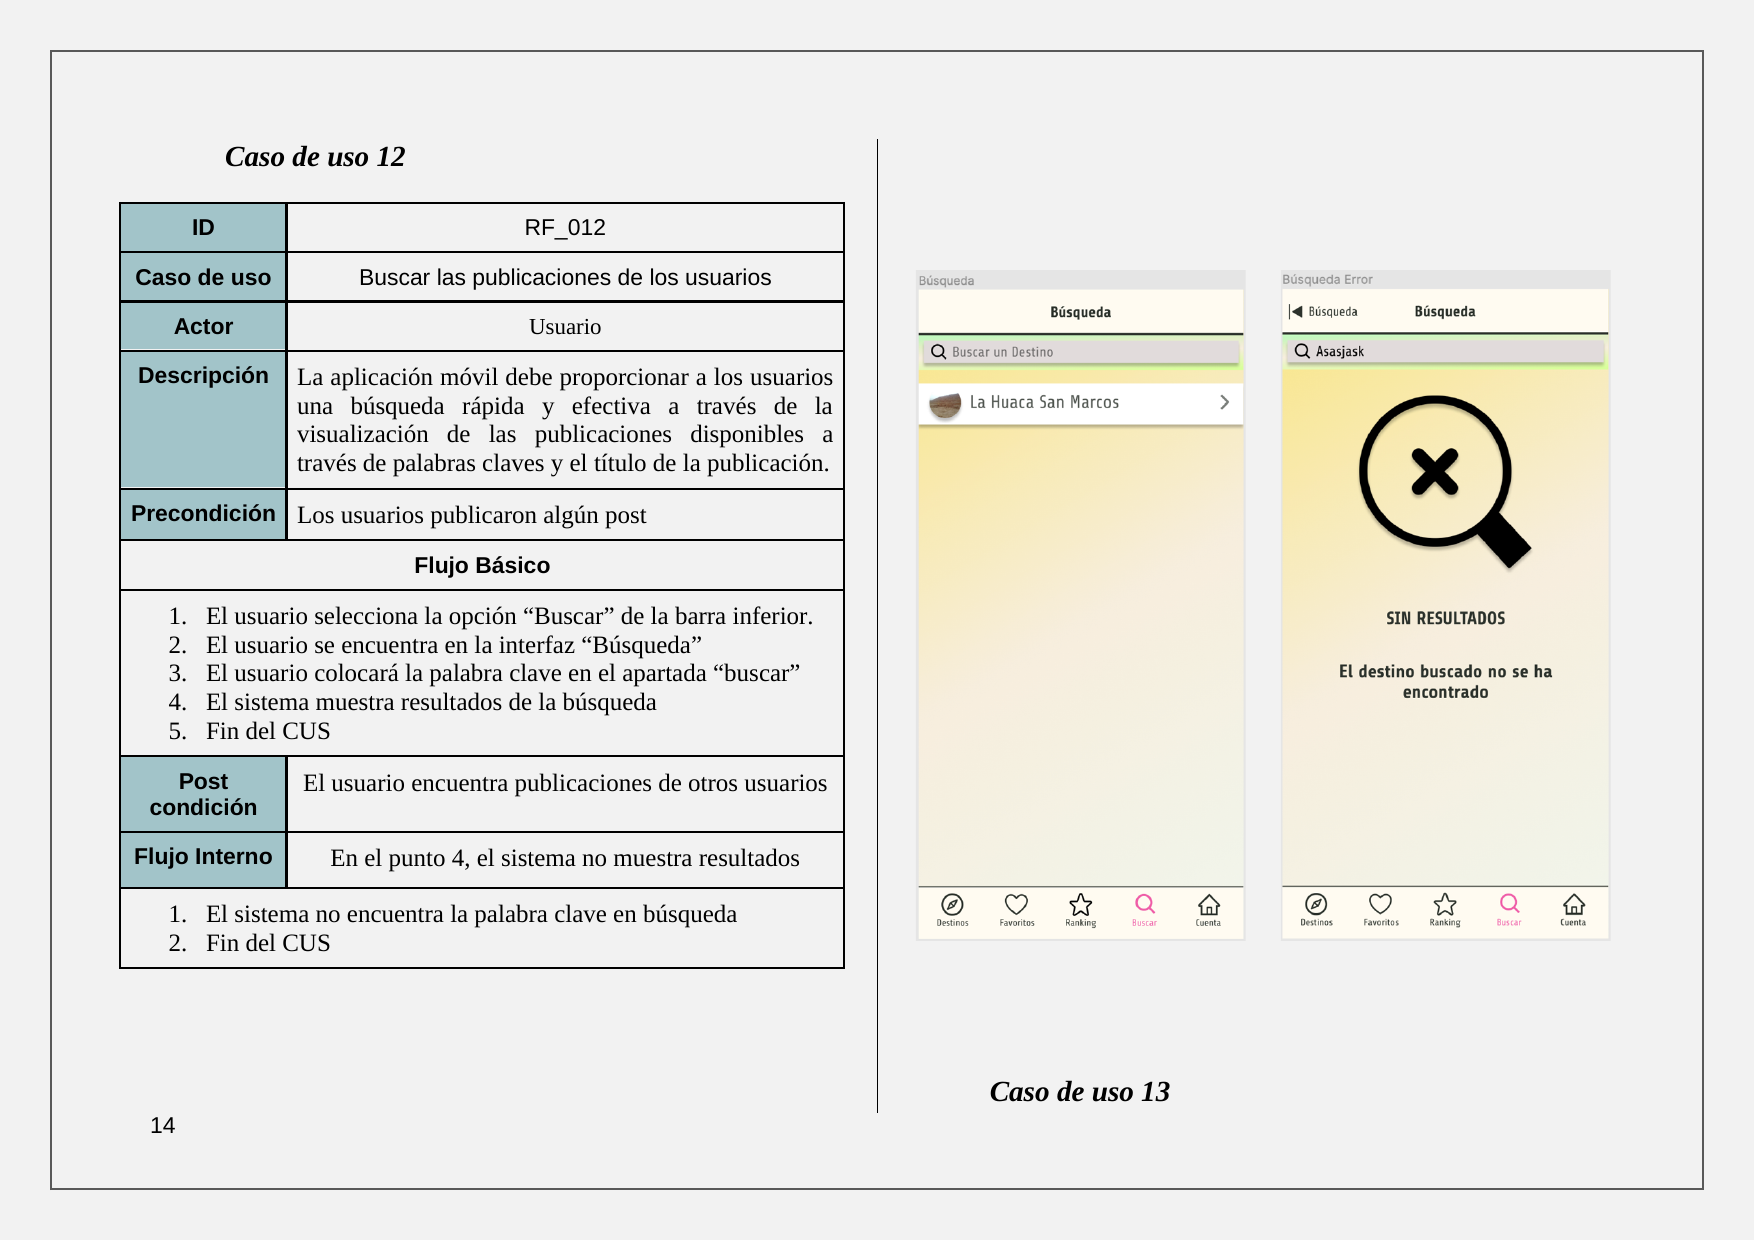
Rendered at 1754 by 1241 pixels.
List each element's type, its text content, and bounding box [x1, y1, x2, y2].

table_cell Actor [121, 303, 285, 349]
table_cell El usuario encuentra publicaciones de otros usuarios [288, 757, 843, 831]
table_header RF_012 [288, 204, 843, 251]
picture [914, 270, 1246, 939]
table_cell En el punto 4, el sistema no muestra resultados [288, 833, 843, 887]
table_cell El sistema no encuentra la palabra clave en búsqueda Fin del CUS [121, 889, 843, 967]
text Caso de uso 13 [914, 1074, 1604, 1107]
table_cell Usuario [288, 303, 843, 349]
table_cell Caso de uso [121, 253, 285, 300]
table_cell Los usuarios publicaron algún post [288, 490, 843, 539]
table_cell La aplicación móvil debe proporcionar a los usuarios una búsqueda rápida y efectiva a través de la visualización de las publicaciones disponibles a través de palabras claves y el título de la publicación. [288, 352, 843, 487]
table_cell Precondición [121, 490, 285, 539]
table_header ID [121, 204, 285, 251]
table_cell El usuario selecciona la opción “Buscar” de la barra inferior. El usuario se encuentra en la interfaz “Búsqueda” El usuario colocará la palabra clave en el apartada “buscar” El sistema muestra resultados de la búsqueda Fin del CUS [121, 591, 843, 755]
table_cell Buscar las publicaciones de los usuarios [288, 253, 843, 300]
picture [1279, 270, 1610, 939]
table_cell Descripción [121, 352, 285, 487]
table_cell Flujo Básico [121, 541, 843, 588]
table_cell Post condición [121, 757, 285, 831]
text Caso de uso 12 [150, 139, 839, 173]
table_cell Flujo Interno [121, 833, 285, 887]
